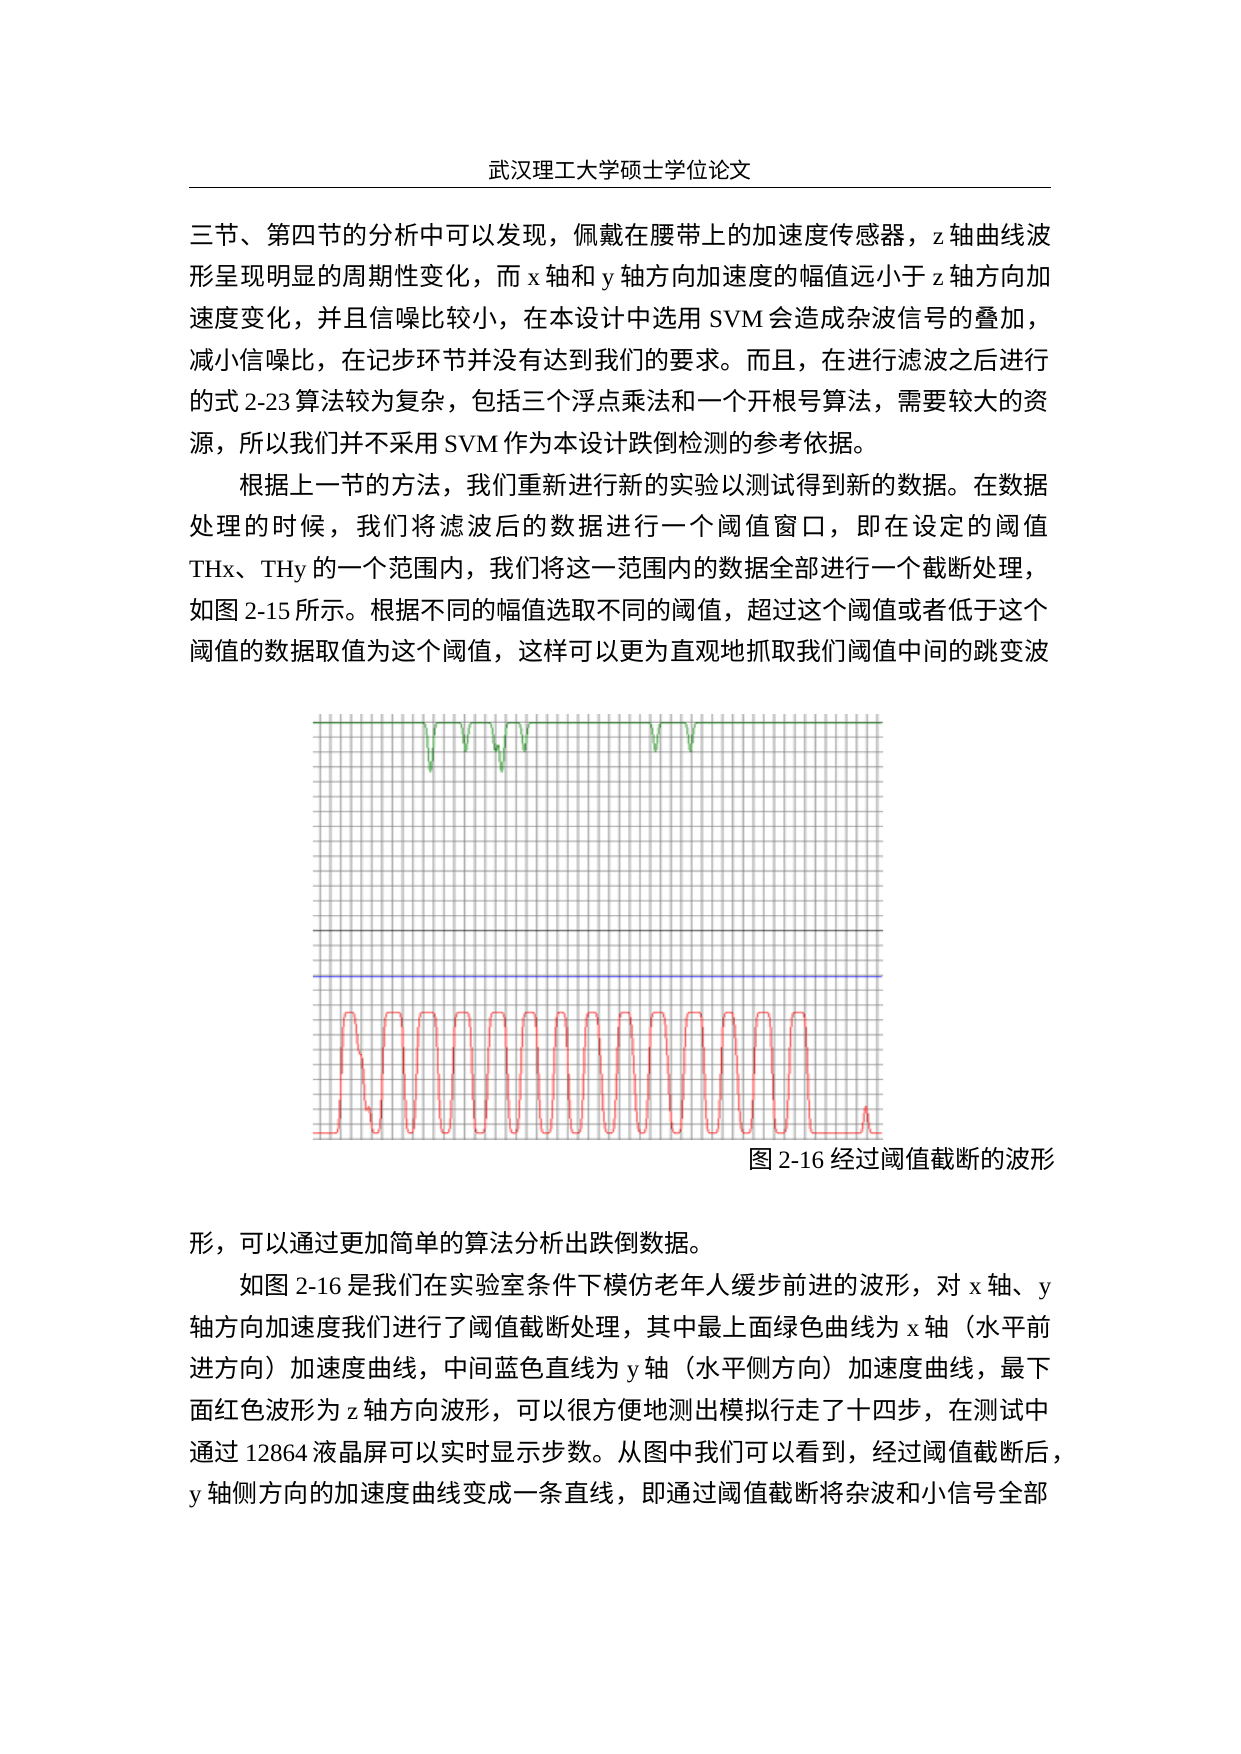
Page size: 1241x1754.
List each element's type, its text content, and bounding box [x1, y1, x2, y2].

text 根据上一节的方法，我们重新进行新的实验以测试得到新的数据。在数据处理的时候，我们将滤波后的数据进行一个阈值窗口，即在设定的阈值THx、THy的一个范围内，我们将这一范围内的数据全部进行一个截断处理，如图2-15所示。根据不同的幅值选取不同的阈值，超过这个阈值或者低于这个阈值的数据取值为这个阈值，这样可以更为直观地抓取我们阈值中间的跳变波形，可以通过更加简单的算法分析出跌倒数据。 [189, 461, 1051, 706]
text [189, 1261, 1051, 1511]
picture [312, 714, 884, 1140]
text 根据上一节的方法，我们重新进行新的实验以测试得到新的数据。在数据处理的时候，我们将滤波后的数据进行一个阈值窗口，即在设定的阈值THx、THy的一个范围内，我们将这一范围内的数据全部进行一个截断处理，如图2-15所示。根据不同的幅值选取不同的阈值，超过这个阈值或者低于这个阈值的数据取值为这个阈值，这样可以更为直观地抓取我们阈值中间的跳变波形，可以通过更加简单的算法分析出跌倒数据。 [189, 1215, 1051, 1261]
text SVM的值为三个方向加速度的平方和开根号，这个值会随着运动强度和运动状态变化，用这个值可以很好的分析老年人的运动状态。但是我们从本章第三节、第四节的分析中可以发现，佩戴在腰带上的加速度传感器，z轴曲线波形呈现明显的周期性变化，而x轴和y轴方向加速度的幅值远小于z轴方向加速度变化，并且信噪比较小，在本设计中选用SVM会造成杂波信号的叠加，减小信噪比，在记步环节并没有达到我们的要求。而且，在进行滤波之后进行的式2-23算法较为复杂，包括三个浮点乘法和一个开根号算法，需要较大的资源，所以我们并不采用SVM作为本设计跌倒检测的参考依据。 [189, 211, 1051, 461]
